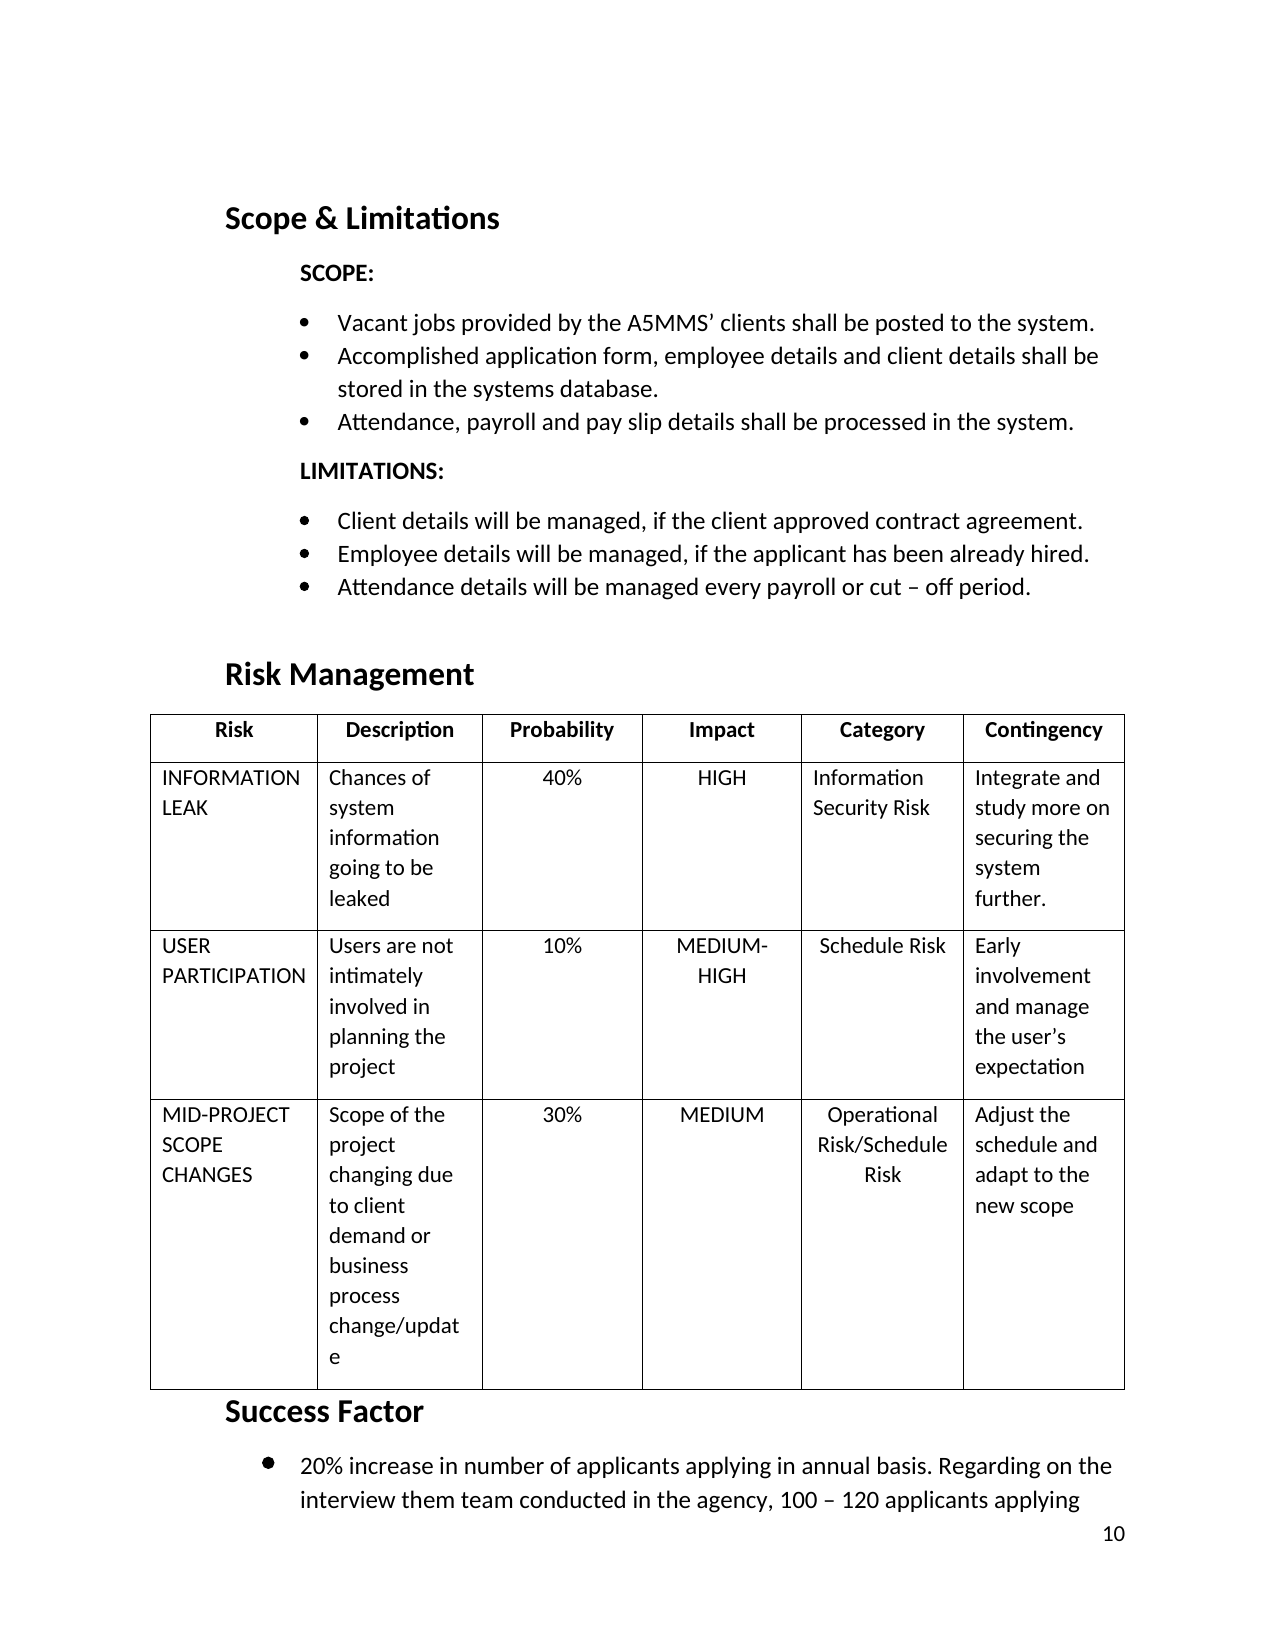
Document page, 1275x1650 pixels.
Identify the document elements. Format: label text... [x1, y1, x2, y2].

text Success Factor [150, 1390, 1125, 1430]
table_header Probability [483, 715, 642, 762]
table_cell USER PARTICIPATION [151, 931, 317, 1099]
table_header Contingency [964, 715, 1124, 762]
table_cell Integrate and study more on securing the system further. [964, 763, 1124, 930]
table_cell INFORMATION LEAK [151, 763, 317, 930]
table_cell Scope of the project changing due to client demand or business process change/update [318, 1100, 482, 1388]
table_cell MID-PROJECT SCOPE CHANGES [151, 1100, 317, 1388]
table_cell MEDIUM [643, 1100, 801, 1388]
text SCOPE: [225, 257, 1125, 288]
text LIMITATIONS: [300, 455, 1125, 486]
table_cell Information Security Risk [802, 763, 963, 930]
table_cell 30% [483, 1100, 642, 1388]
list Client details will be managed, if the client approved contract agreement. [300, 505, 1125, 536]
text Risk Management [150, 653, 1125, 694]
table_cell MEDIUM-HIGH [643, 931, 801, 1099]
table_header Category [802, 715, 963, 762]
text Scope & Limitations [150, 197, 1125, 238]
table_cell Chances of system information going to be leaked [318, 763, 482, 930]
table_header Risk [151, 715, 317, 762]
table_cell Schedule Risk [802, 931, 963, 1099]
table_cell 10% [483, 931, 642, 1099]
list Attendance details will be managed every payroll or cut – off period. [300, 571, 1125, 601]
table_cell 40% [483, 763, 642, 930]
list Vacant jobs provided by the A5MMS’ clients shall be posted to the system. [300, 307, 1125, 338]
table_cell Users are not intimately involved in planning the project [318, 931, 482, 1099]
list Employee details will be managed, if the applicant has been already hired. [300, 538, 1125, 568]
list Attendance, payroll and pay slip details shall be processed in the system. [300, 406, 1125, 436]
table_cell HIGH [643, 763, 801, 930]
table_cell Adjust the schedule and adapt to the new scope [964, 1100, 1124, 1388]
table_cell Operational Risk/Schedule Risk [802, 1100, 963, 1388]
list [262, 1450, 1125, 1514]
list Accomplished application form, employee details and client details shall be stored in the systems database. [300, 340, 1125, 403]
table_cell Early involvement and manage the user’s expectation [964, 931, 1124, 1099]
table_header Impact [643, 715, 801, 762]
table_header Description [318, 715, 482, 762]
